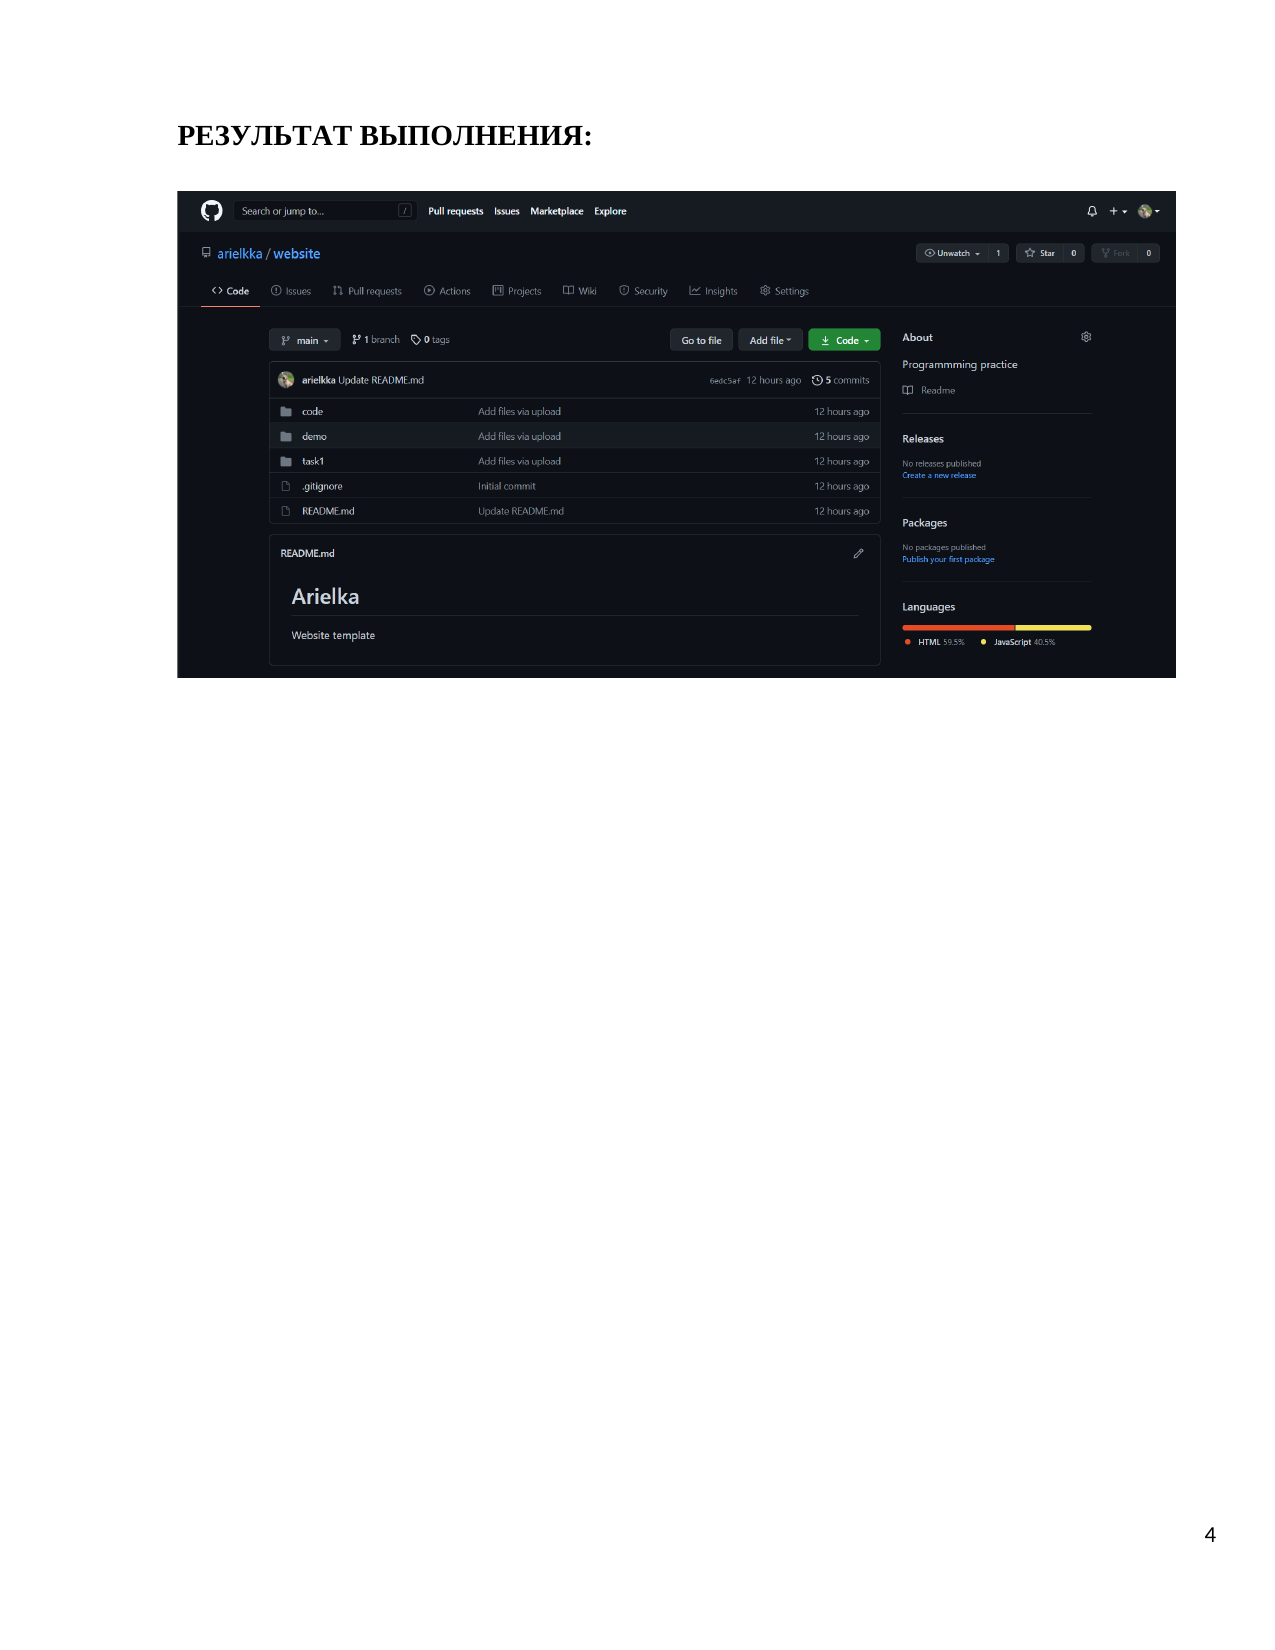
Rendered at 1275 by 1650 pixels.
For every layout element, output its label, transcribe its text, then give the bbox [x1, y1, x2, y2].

picture [177, 191, 1176, 678]
text РЕЗУЛЬТАТ ВЫПОЛНЕНИЯ: [177, 118, 1216, 152]
